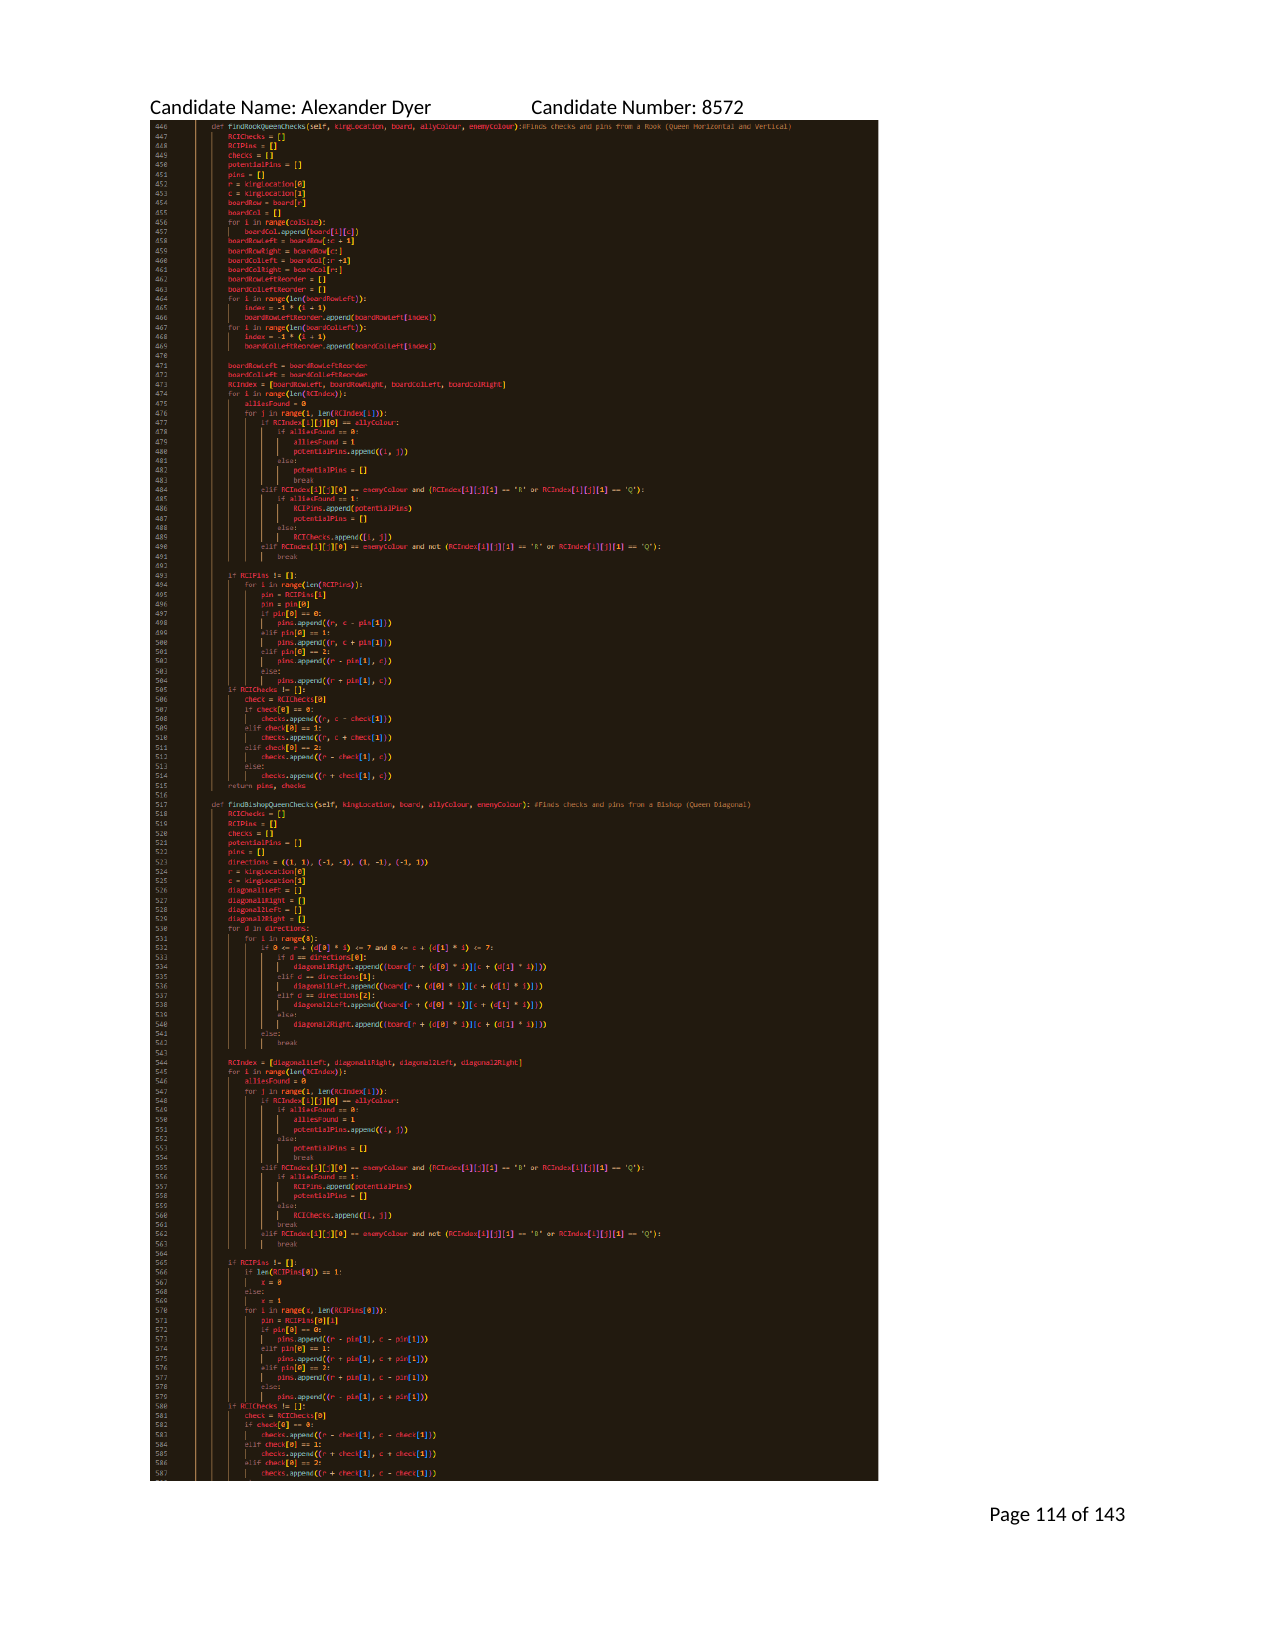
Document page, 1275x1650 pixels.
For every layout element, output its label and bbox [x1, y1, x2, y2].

picture [150, 120, 879, 1481]
